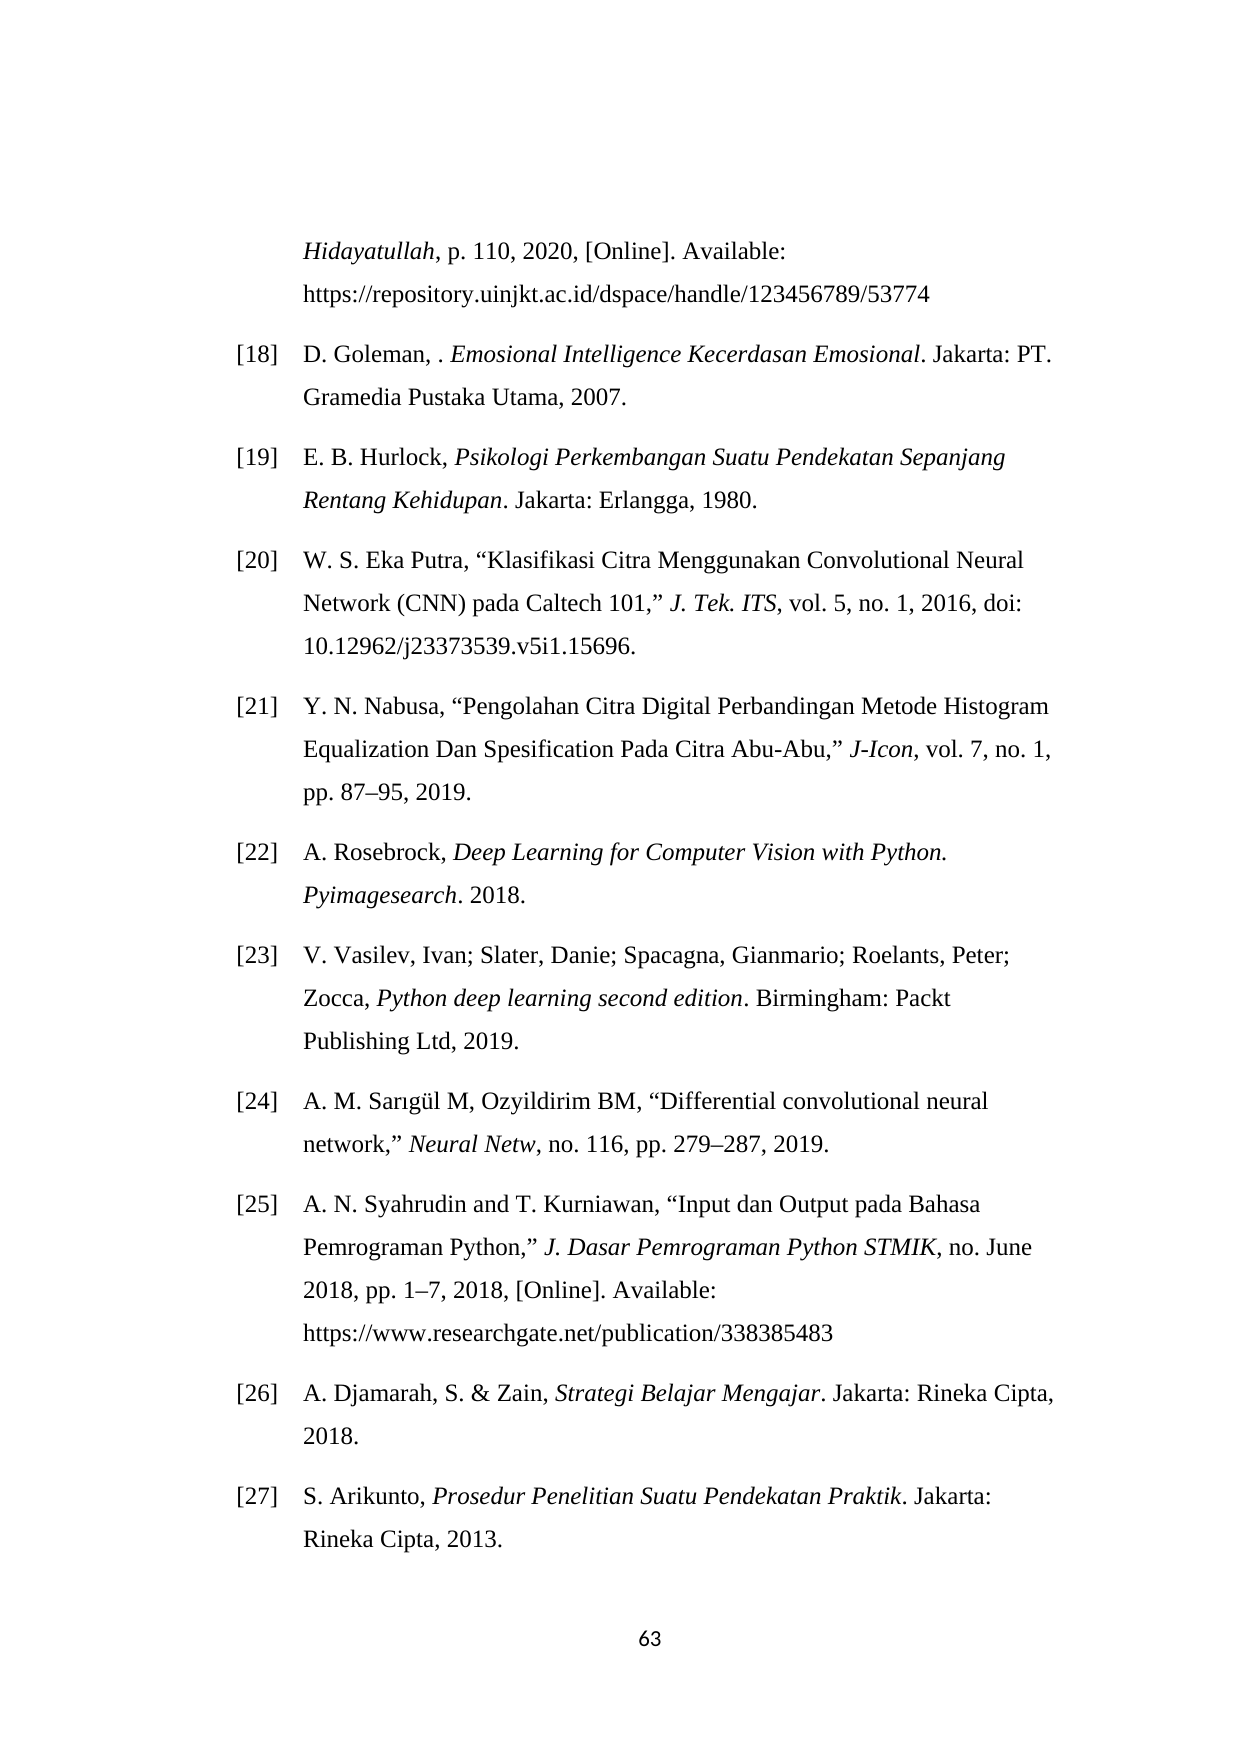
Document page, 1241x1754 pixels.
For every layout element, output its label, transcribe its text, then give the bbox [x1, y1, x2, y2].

text [25] A. N. Syahrudin and T. Kurniawan, “Input dan Output pada Bahasa Pemrograman Python,” J. Dasar Pemrograman Python STMIK, no. June 2018, pp. 1–7, 2018, [Online]. Available: https://www.researchgate.net/publication/338385483 [236, 1189, 1063, 1347]
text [236, 236, 1063, 308]
text [18] D. Goleman, . Emosional Intelligence Kecerdasan Emosional. Jakarta: PT. Gramedia Pustaka Utama, 2007. [236, 339, 1063, 411]
text [19] E. B. Hurlock, Psikologi Perkembangan Suatu Pendekatan Sepanjang Rentang Kehidupan. Jakarta: Erlangga, 1980. [236, 442, 1063, 514]
text [23] V. Vasilev, Ivan; Slater, Danie; Spacagna, Gianmario; Roelants, Peter; Zocca, Python deep learning second edition. Birmingham: Packt Publishing Ltd, 2019. [236, 940, 1063, 1055]
text [20] W. S. Eka Putra, “Klasifikasi Citra Menggunakan Convolutional Neural Network (CNN) pada Caltech 101,” J. Tek. ITS, vol. 5, no. 1, 2016, doi: 10.12962/j23373539.v5i1.15696. [236, 545, 1063, 660]
text [27] S. Arikunto, Prosedur Penelitian Suatu Pendekatan Praktik. Jakarta: Rineka Cipta, 2013. [236, 1481, 1063, 1553]
text [24] A. M. Sarıgül M, Ozyildirim BM, “Differential convolutional neural network,” Neural Netw, no. 116, pp. 279–287, 2019. [236, 1086, 1063, 1158]
text [26] A. Djamarah, S. & Zain, Strategi Belajar Mengajar. Jakarta: Rineka Cipta, 2018. [236, 1378, 1063, 1450]
text [21] Y. N. Nabusa, “Pengolahan Citra Digital Perbandingan Metode Histogram Equalization Dan Spesification Pada Citra Abu-Abu,” J-Icon, vol. 7, no. 1, pp. 87–95, 2019. [236, 691, 1063, 806]
text [22] A. Rosebrock, Deep Learning for Computer Vision with Python. Pyimagesearch. 2018. [236, 837, 1063, 909]
